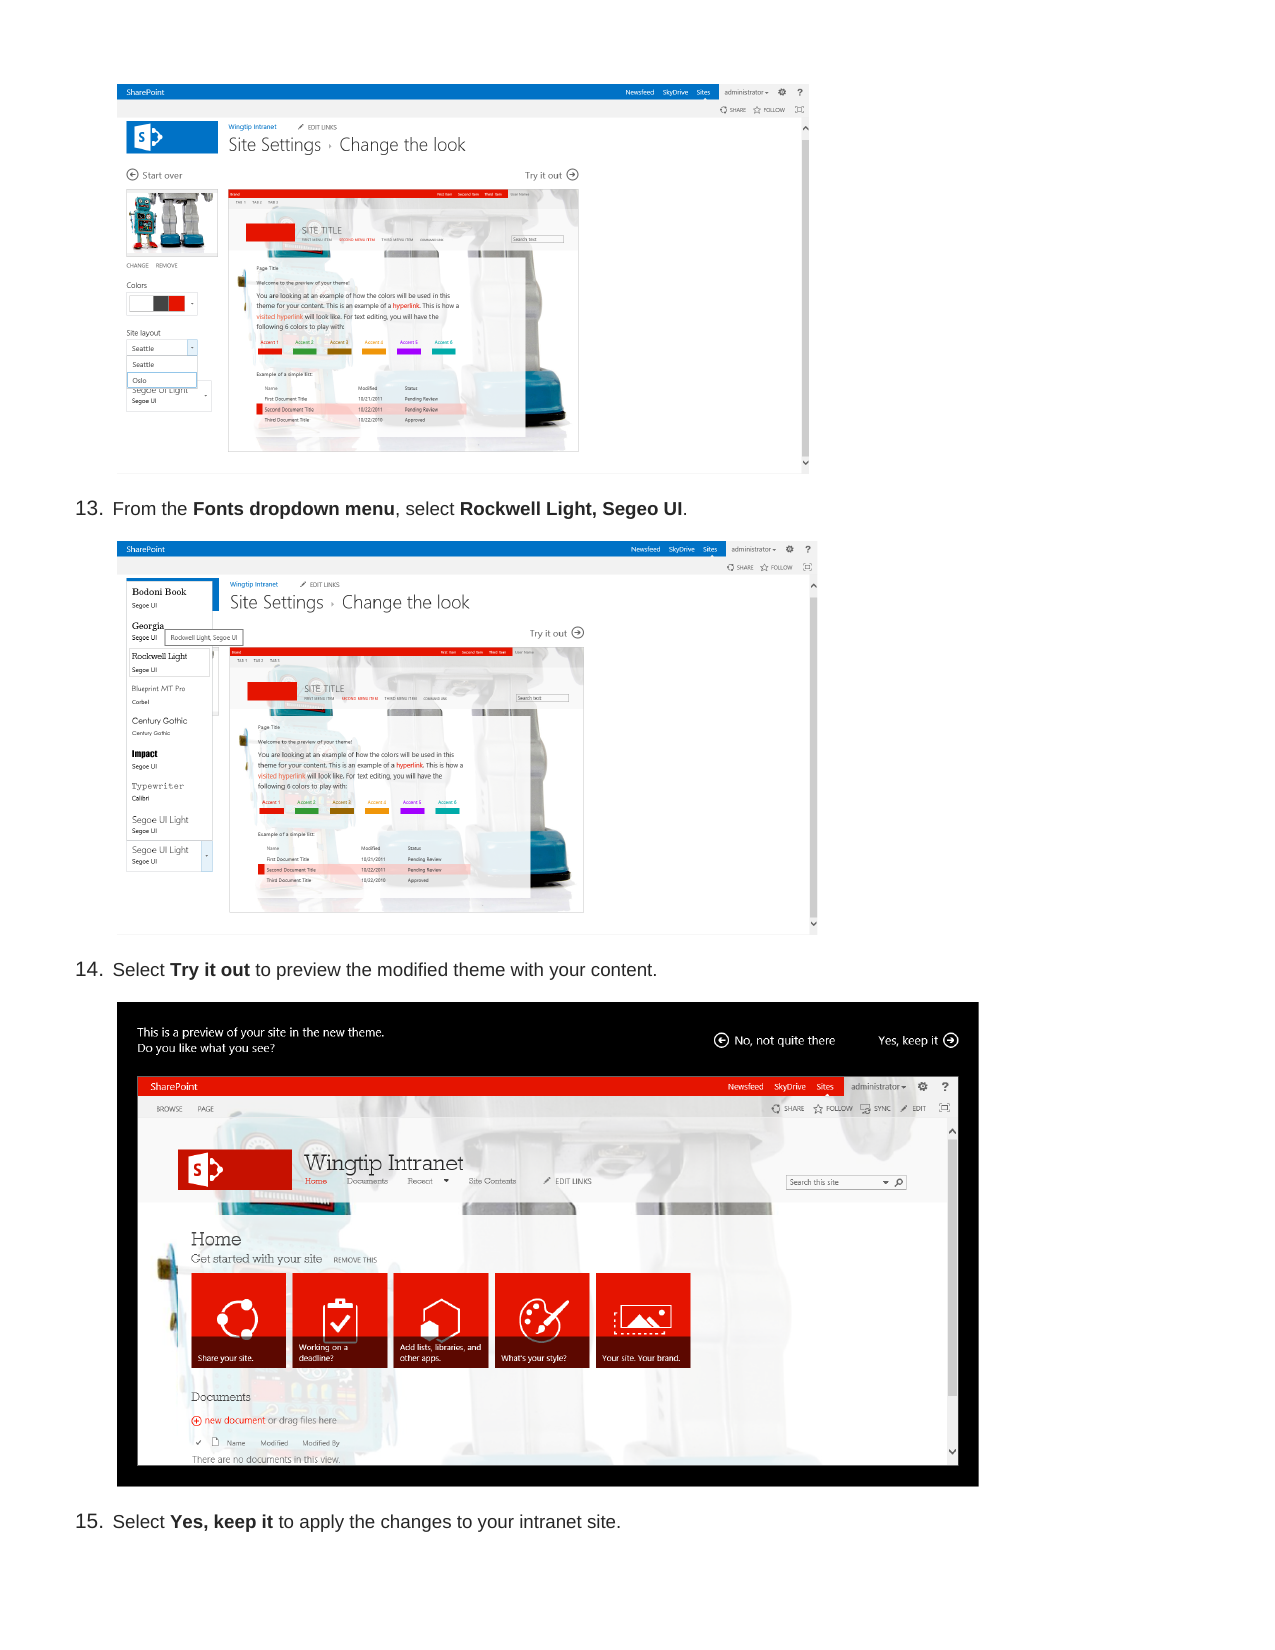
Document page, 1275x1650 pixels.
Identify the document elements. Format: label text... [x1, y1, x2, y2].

picture [117, 1002, 979, 1487]
text From the Fonts dropdown menu, select Rockwell Light, Segeo UI. [75, 495, 1200, 519]
picture [117, 541, 818, 935]
picture [117, 84, 809, 474]
text Select Try it out to preview the modified theme with your content. [75, 957, 1200, 981]
text Select Yes, keep it to apply the changes to your intranet site. [75, 1509, 1200, 1533]
